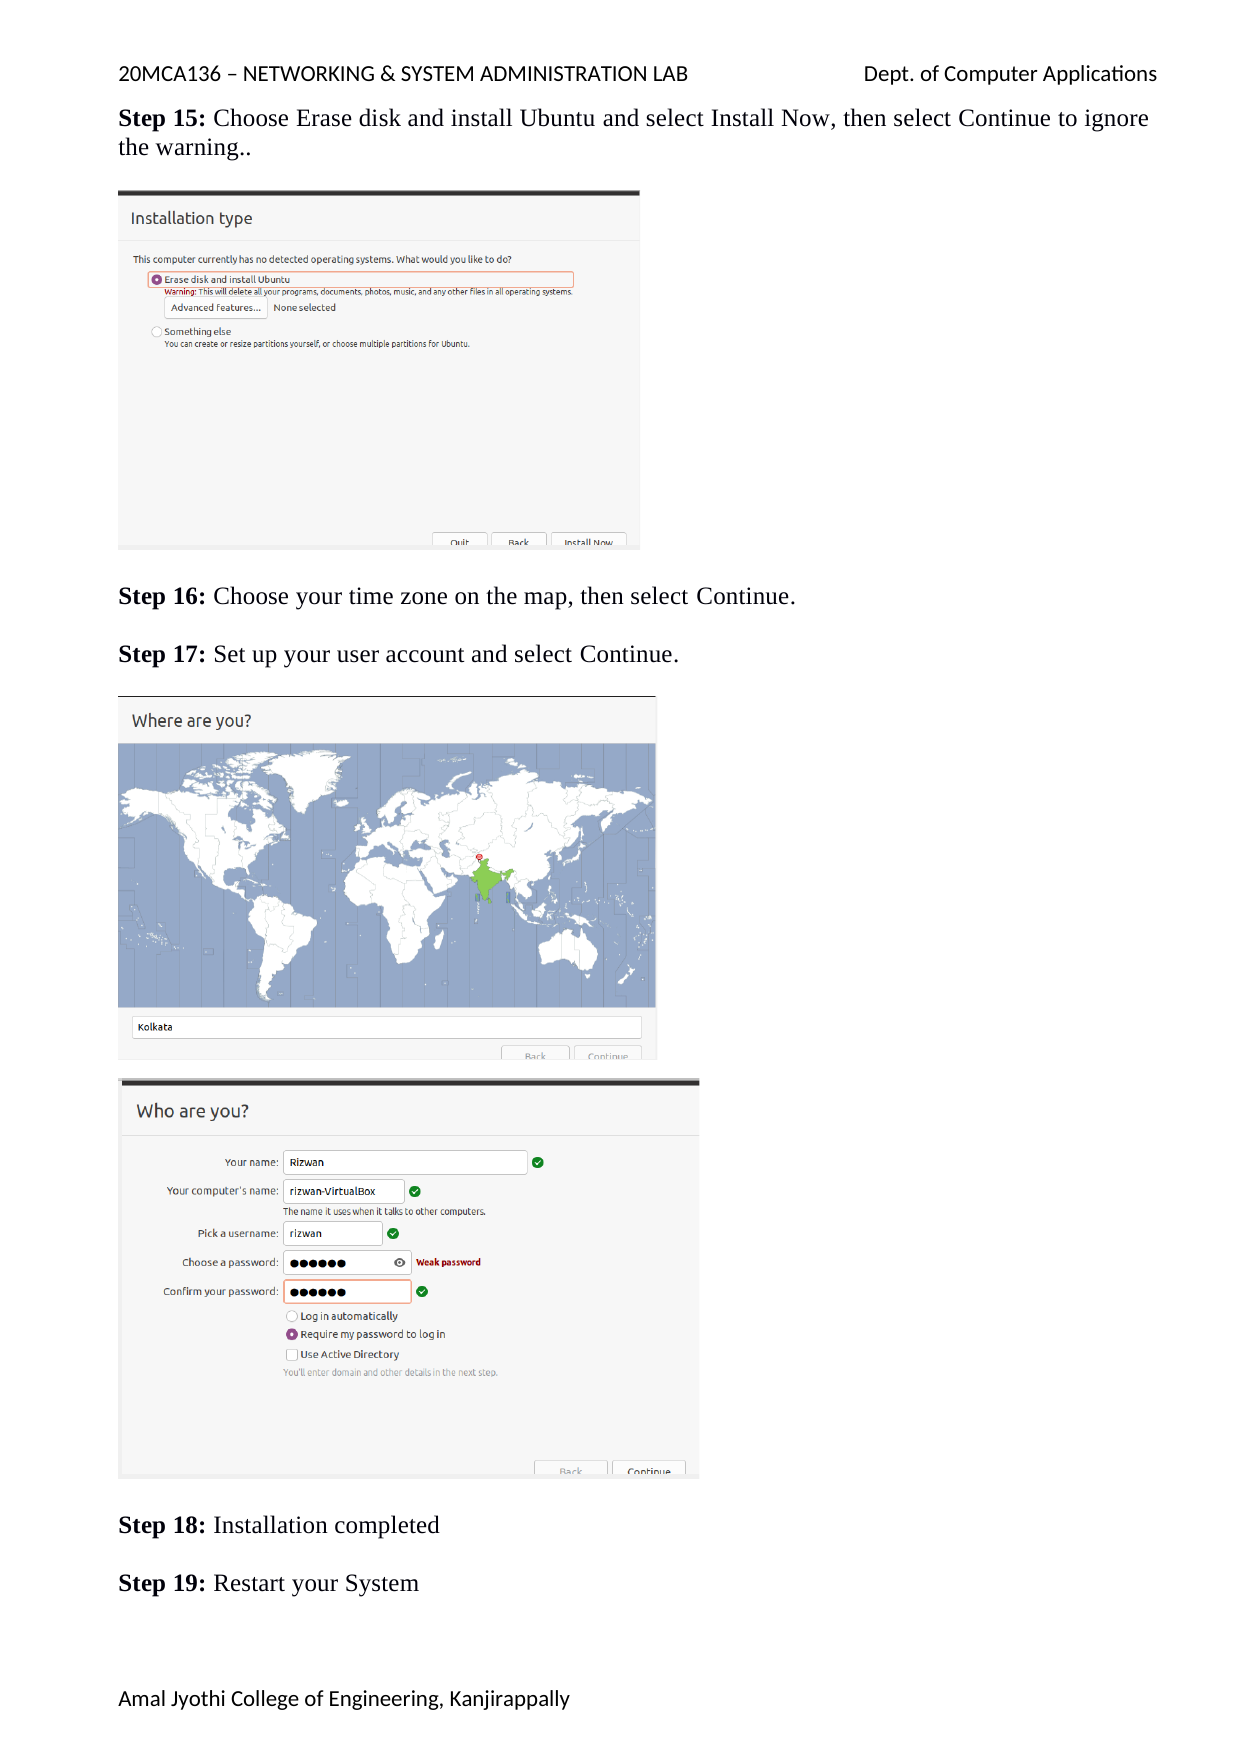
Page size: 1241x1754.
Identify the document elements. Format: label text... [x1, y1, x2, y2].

picture [118, 696, 658, 1060]
text Step 16: Choose your time zone on the map, then select Continue. [118, 581, 1167, 610]
text Step 18: Installation completed [118, 1510, 1167, 1538]
picture [118, 190, 640, 550]
picture [118, 1078, 700, 1479]
text Step 17: Set up your user account and select Continue. [118, 639, 1167, 668]
text Step 19: Restart your System [118, 1568, 1167, 1596]
text Step 15: Choose Erase disk and install Ubuntu and select Install Now, then select Continue to ignore the warning.. [118, 103, 1167, 161]
